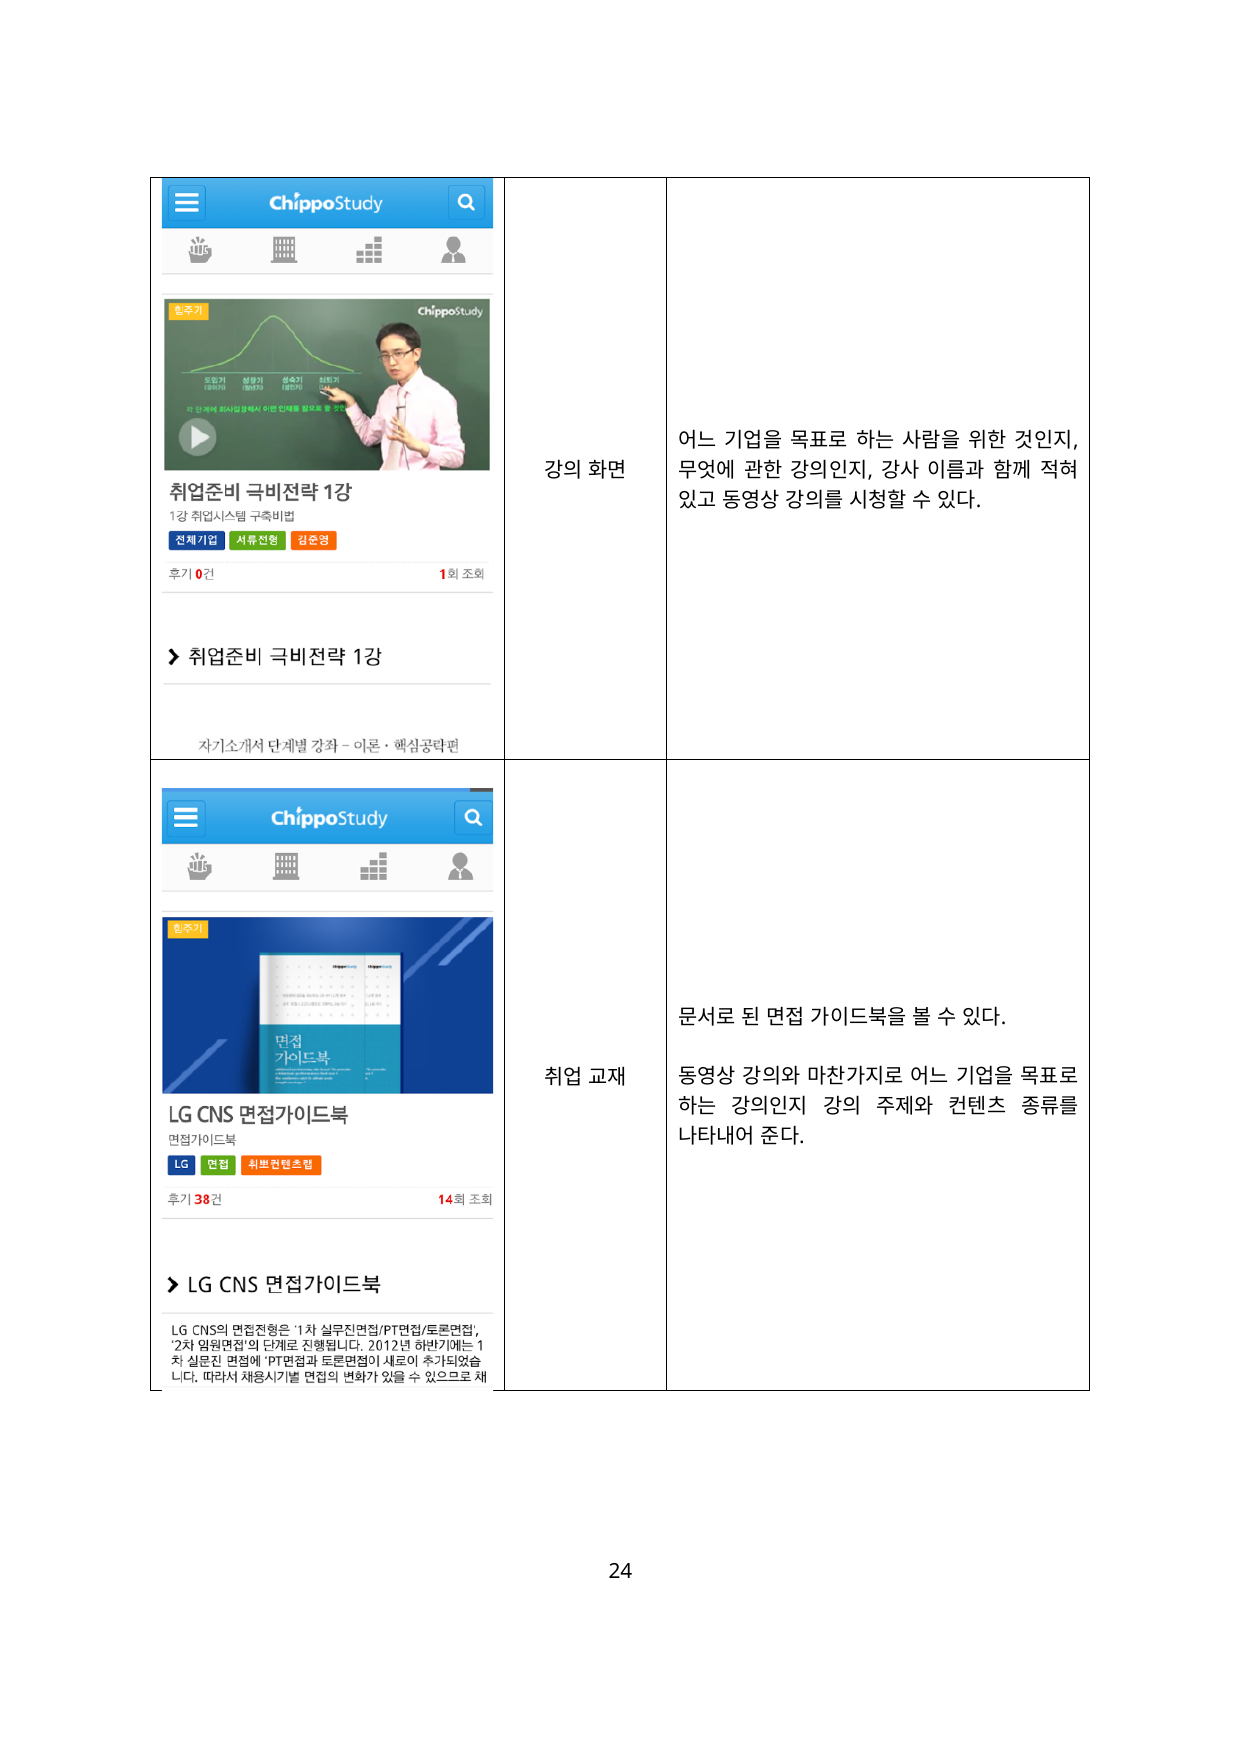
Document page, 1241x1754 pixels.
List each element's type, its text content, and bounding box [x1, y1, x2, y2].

table_cell [151, 760, 504, 1390]
table_cell 어느 기업을 목표로 하는 사람을 위한 것인지, 무엇에 관한 강의인지, 강사 이름과 함께 적혀 있고 동영상 강의를 시청할 수 있다. [667, 178, 1089, 759]
table_cell 문서로 된 면접 가이드북을 볼 수 있다. 동영상 강의와 마찬가지로 어느 기업을 목표로 하는 강의인지 강의 주제와 컨텐츠 종류를 나타내어 준다. [667, 760, 1089, 1390]
table_cell [494, 178, 504, 759]
table_cell [151, 178, 161, 759]
table_cell 강의 화면 [505, 178, 666, 759]
table_cell 취업 교재 [505, 760, 666, 1390]
